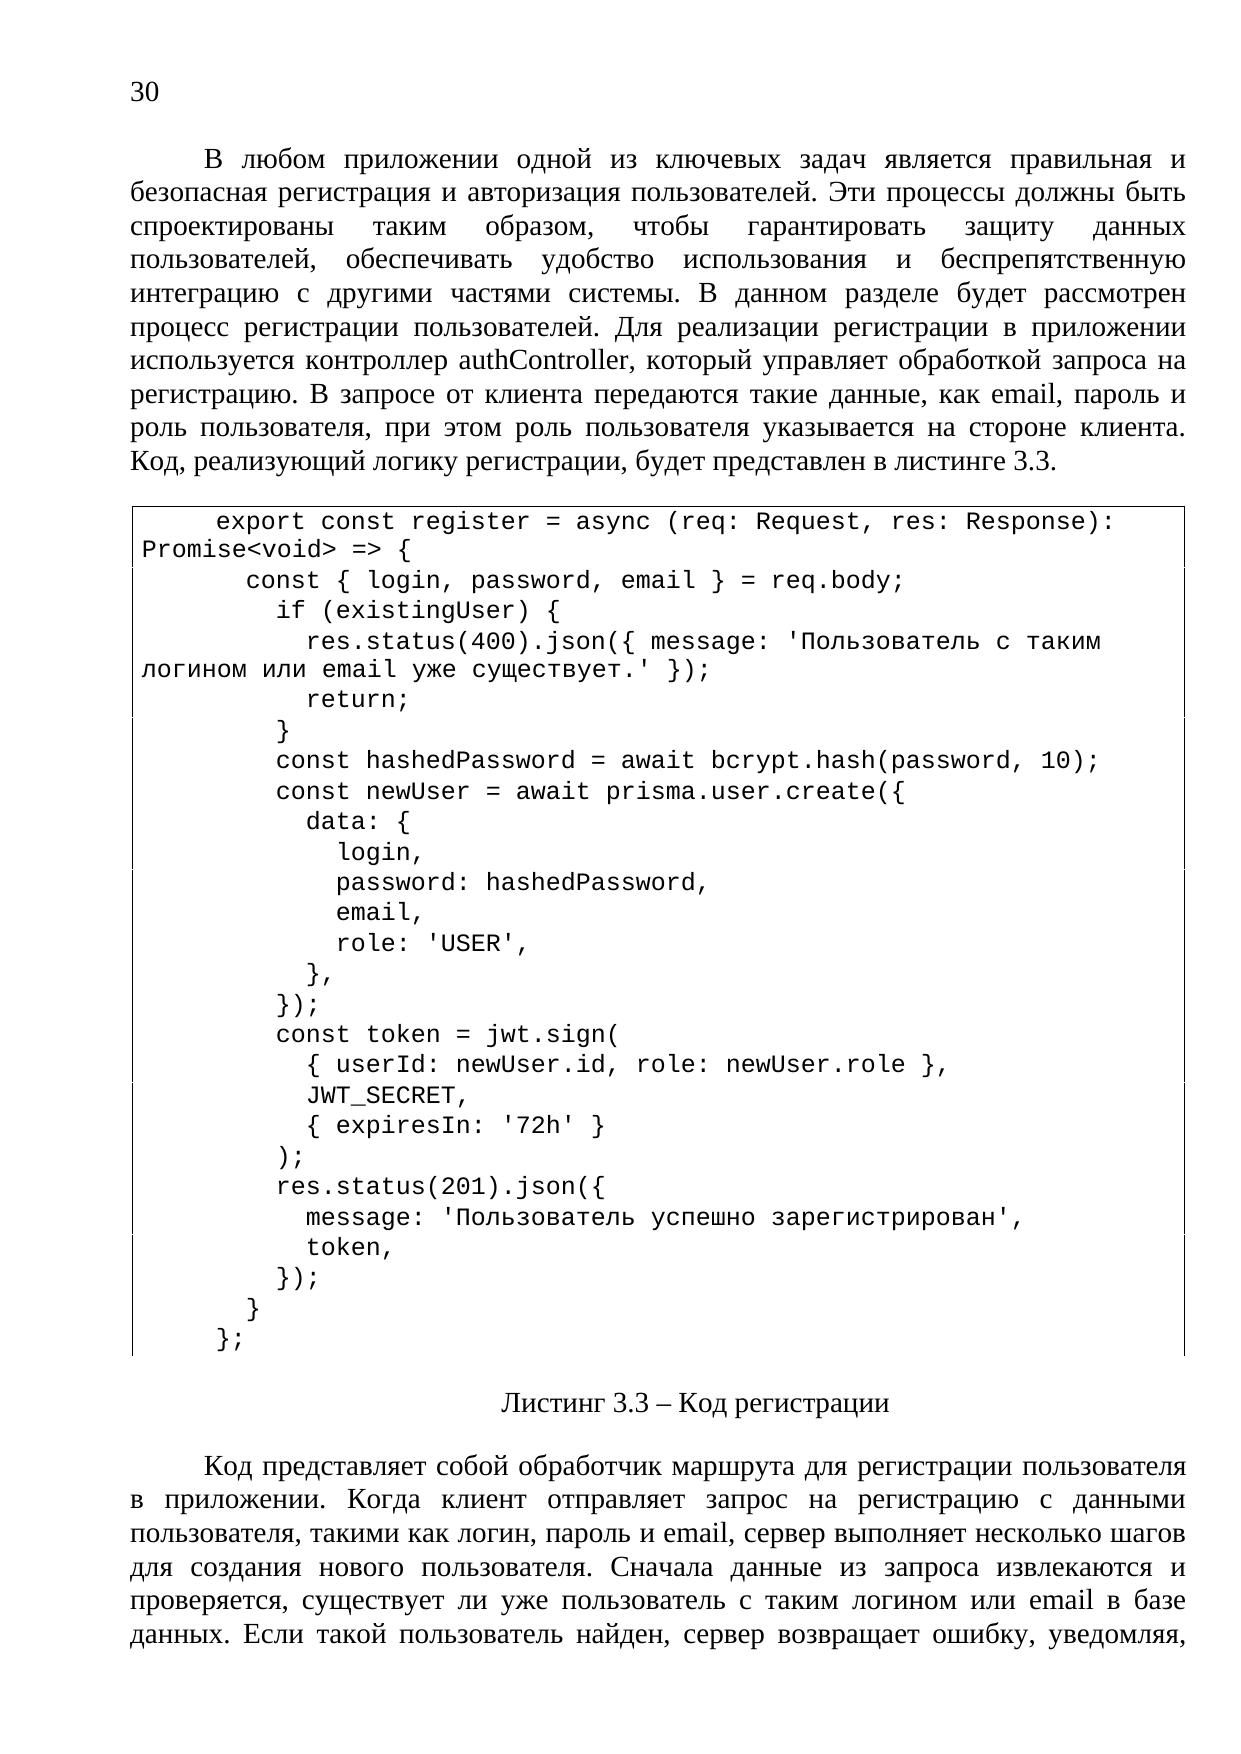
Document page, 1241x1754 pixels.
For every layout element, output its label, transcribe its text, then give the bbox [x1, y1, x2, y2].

text const newUser = await prisma.user.create({ [133, 778, 1184, 809]
text ); [133, 1143, 1184, 1174]
text В любом приложении одной из ключевых задач является правильная и безопасная регистрация и авторизация пользователей. Эти процессы должны быть спроектированы таким образом, чтобы гарантировать защиту данных пользователей, обеспечивать удобство использования и беспрепятственную интеграцию с другими частями системы. В данном разделе будет рассмотрен процесс регистрации пользователей. Для реализации регистрации в приложении используется контроллер authController, который управляет обработкой запроса на регистрацию. В запросе от клиента передаются такие данные, как email, пароль и роль пользователя, при этом роль пользователя указывается на стороне клиента. Код, реализующий логику регистрации, будет представлен в листинге 3.3. [130, 141, 1187, 476]
text }, [133, 961, 1184, 991]
text export const register = async (req: Request, res: Response): Promise<void> => { [133, 507, 1184, 567]
text password: hashedPassword, [133, 869, 1184, 900]
text Листинг 3.3 – Код регистрации [130, 1385, 1187, 1419]
text email, [133, 900, 1184, 930]
text } [133, 717, 1184, 748]
text res.status(201).json({ [133, 1174, 1184, 1204]
text const hashedPassword = await bcrypt.hash(password, 10); [133, 748, 1184, 778]
text if (existingUser) { [133, 598, 1184, 628]
text const token = jwt.sign( [133, 1022, 1184, 1052]
text const { login, password, email } = req.body; [133, 567, 1184, 598]
text } [133, 1295, 1184, 1326]
text }); [133, 991, 1184, 1022]
text { expiresIn: '72h' } [133, 1113, 1184, 1143]
text data: { [133, 809, 1184, 839]
text return; [133, 687, 1184, 717]
text token, [133, 1234, 1184, 1265]
text res.status(400).json({ message: 'Пользователь с таким логином или email уже существует.' }); [133, 628, 1184, 687]
text }); [133, 1265, 1184, 1295]
text message: 'Пользователь успешно зарегистрирован', [133, 1204, 1184, 1234]
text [130, 1448, 1187, 1649]
text { userId: newUser.id, role: newUser.role }, [133, 1052, 1184, 1082]
text }; [133, 1326, 1184, 1356]
text JWT_SECRET, [133, 1082, 1184, 1113]
text role: 'USER', [133, 930, 1184, 961]
text login, [133, 839, 1184, 869]
